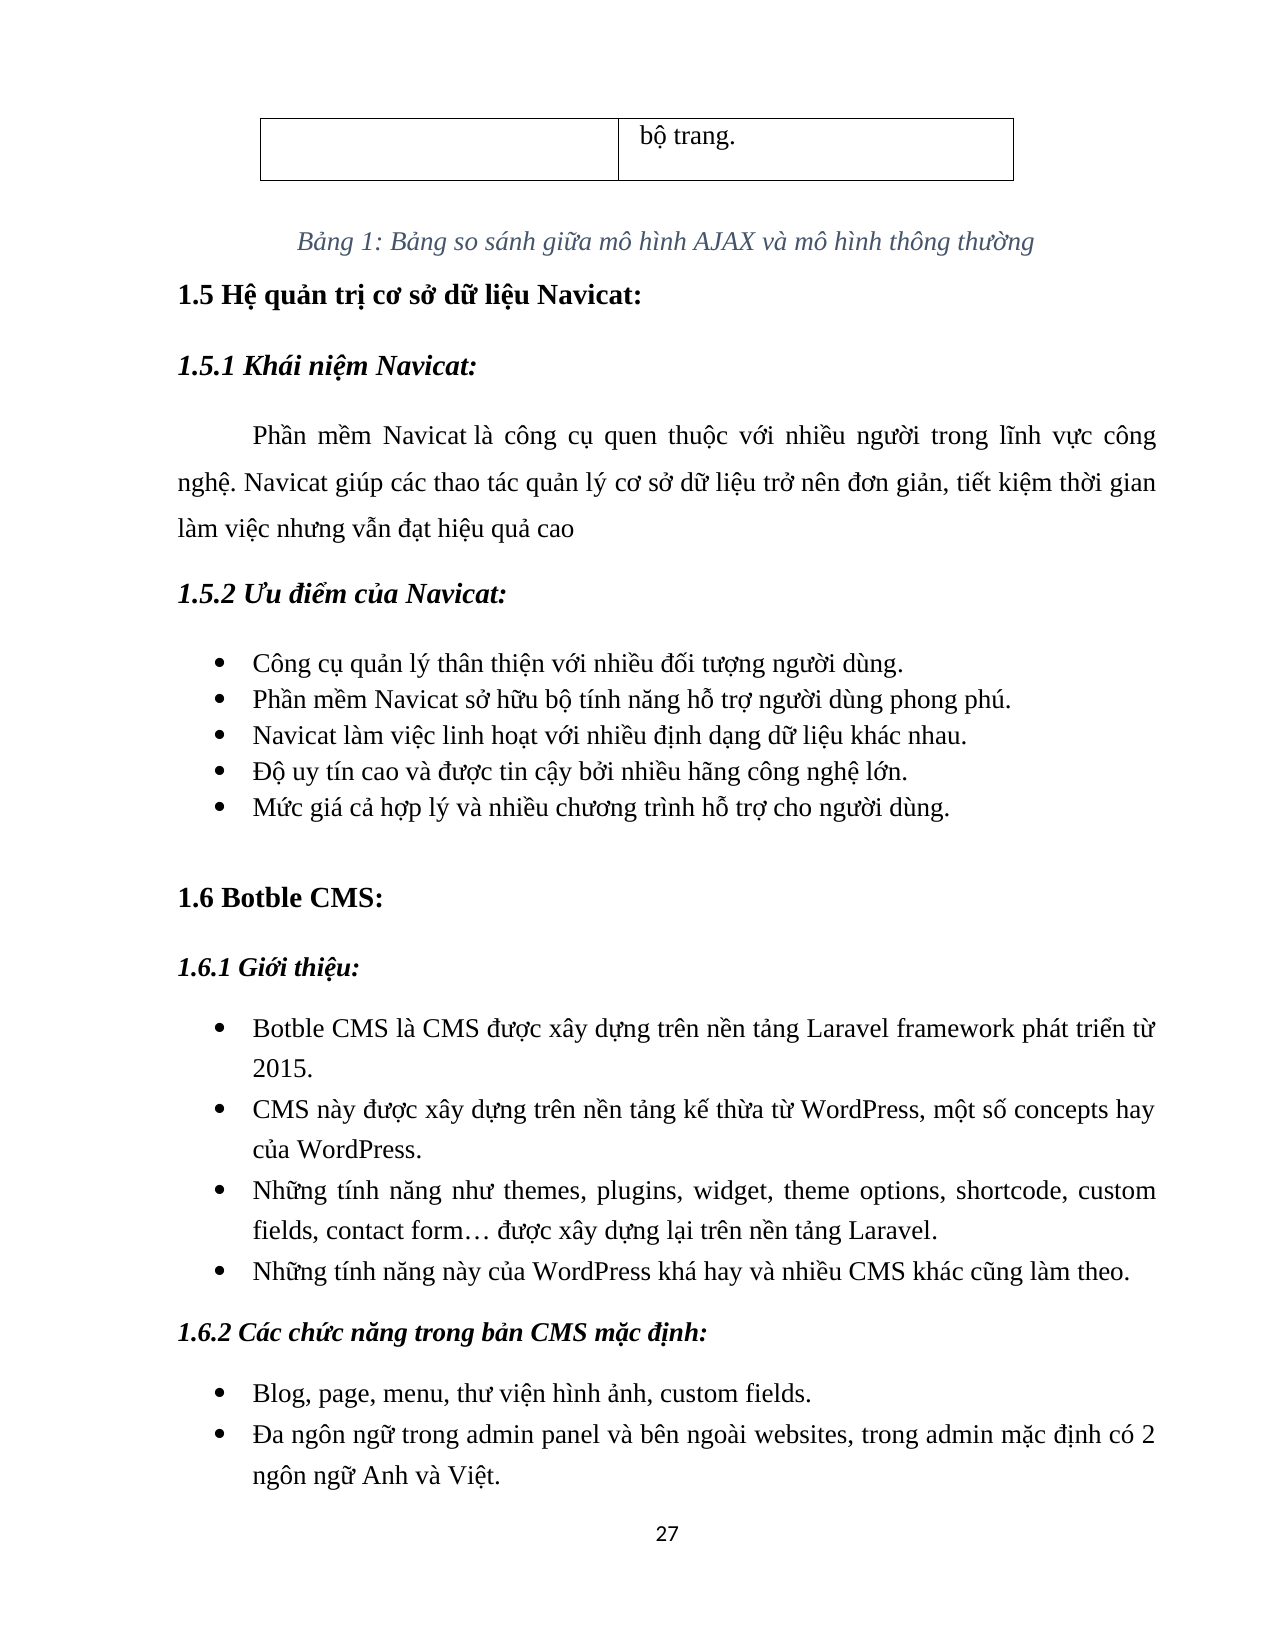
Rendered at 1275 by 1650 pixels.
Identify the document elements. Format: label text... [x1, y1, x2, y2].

text Phần mềm Navicat là công cụ quen thuộc với nhiều người trong lĩnh vực công nghệ. Navicat giúp các thao tác quản lý cơ sở dữ liệu trở nên đơn giản, tiết kiệm thời gian làm việc nhưng vẫn đạt hiệu quả cao [177, 419, 1157, 544]
list Blog, page, menu, thư viện hình ảnh, custom fields. [215, 1378, 1157, 1409]
subtitle Navicat làm việc linh hoạt với nhiều định dạng dữ liệu khác nhau. [215, 719, 1157, 750]
subtitle Độ uy tín cao và được tin cậy bởi nhiều hãng công nghệ lớn. [215, 755, 1157, 786]
text Bảng 1: Bảng so sánh giữa mô hình AJAX và mô hình thông thường [177, 225, 1157, 256]
text 1.5.2 Ưu điểm của Navicat: [177, 576, 1157, 609]
list Đa ngôn ngữ trong admin panel và bên ngoài websites, trong admin mặc định có 2 ngôn ngữ Anh và Việt. [215, 1418, 1157, 1490]
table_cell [619, 119, 1013, 180]
text 1.6.2 Các chức năng trong bản CMS mặc định: [177, 1316, 1157, 1347]
list CMS này được xây dựng trên nền tảng kế thừa từ WordPress, một số concepts hay của WordPress. [215, 1093, 1157, 1165]
text 1.6.1 Giới thiệu: [177, 951, 1157, 982]
list Những tính năng này của WordPress khá hay và nhiều CMS khác cũng làm theo. [215, 1255, 1157, 1286]
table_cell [261, 119, 618, 180]
text 1.5.1 Khái niệm Navicat: [177, 348, 1157, 382]
list Những tính năng như themes, plugins, widget, theme options, shortcode, custom fields, contact form… được xây dựng lại trên nền tảng Laravel. [215, 1174, 1157, 1246]
subtitle Mức giá cả hợp lý và nhiều chương trình hỗ trợ cho người dùng. [215, 791, 1157, 822]
text 1.6 Botble CMS: [177, 880, 1157, 913]
list Botble CMS là CMS được xây dựng trên nền tảng Laravel framework phát triển từ 2015. [215, 1012, 1157, 1084]
subtitle Công cụ quản lý thân thiện với nhiều đối tượng người dùng. [215, 647, 1157, 678]
subtitle Phần mềm Navicat sở hữu bộ tính năng hỗ trợ người dùng phong phú. [215, 683, 1157, 714]
text 1.5 Hệ quản trị cơ sở dữ liệu Navicat: [177, 277, 1157, 310]
